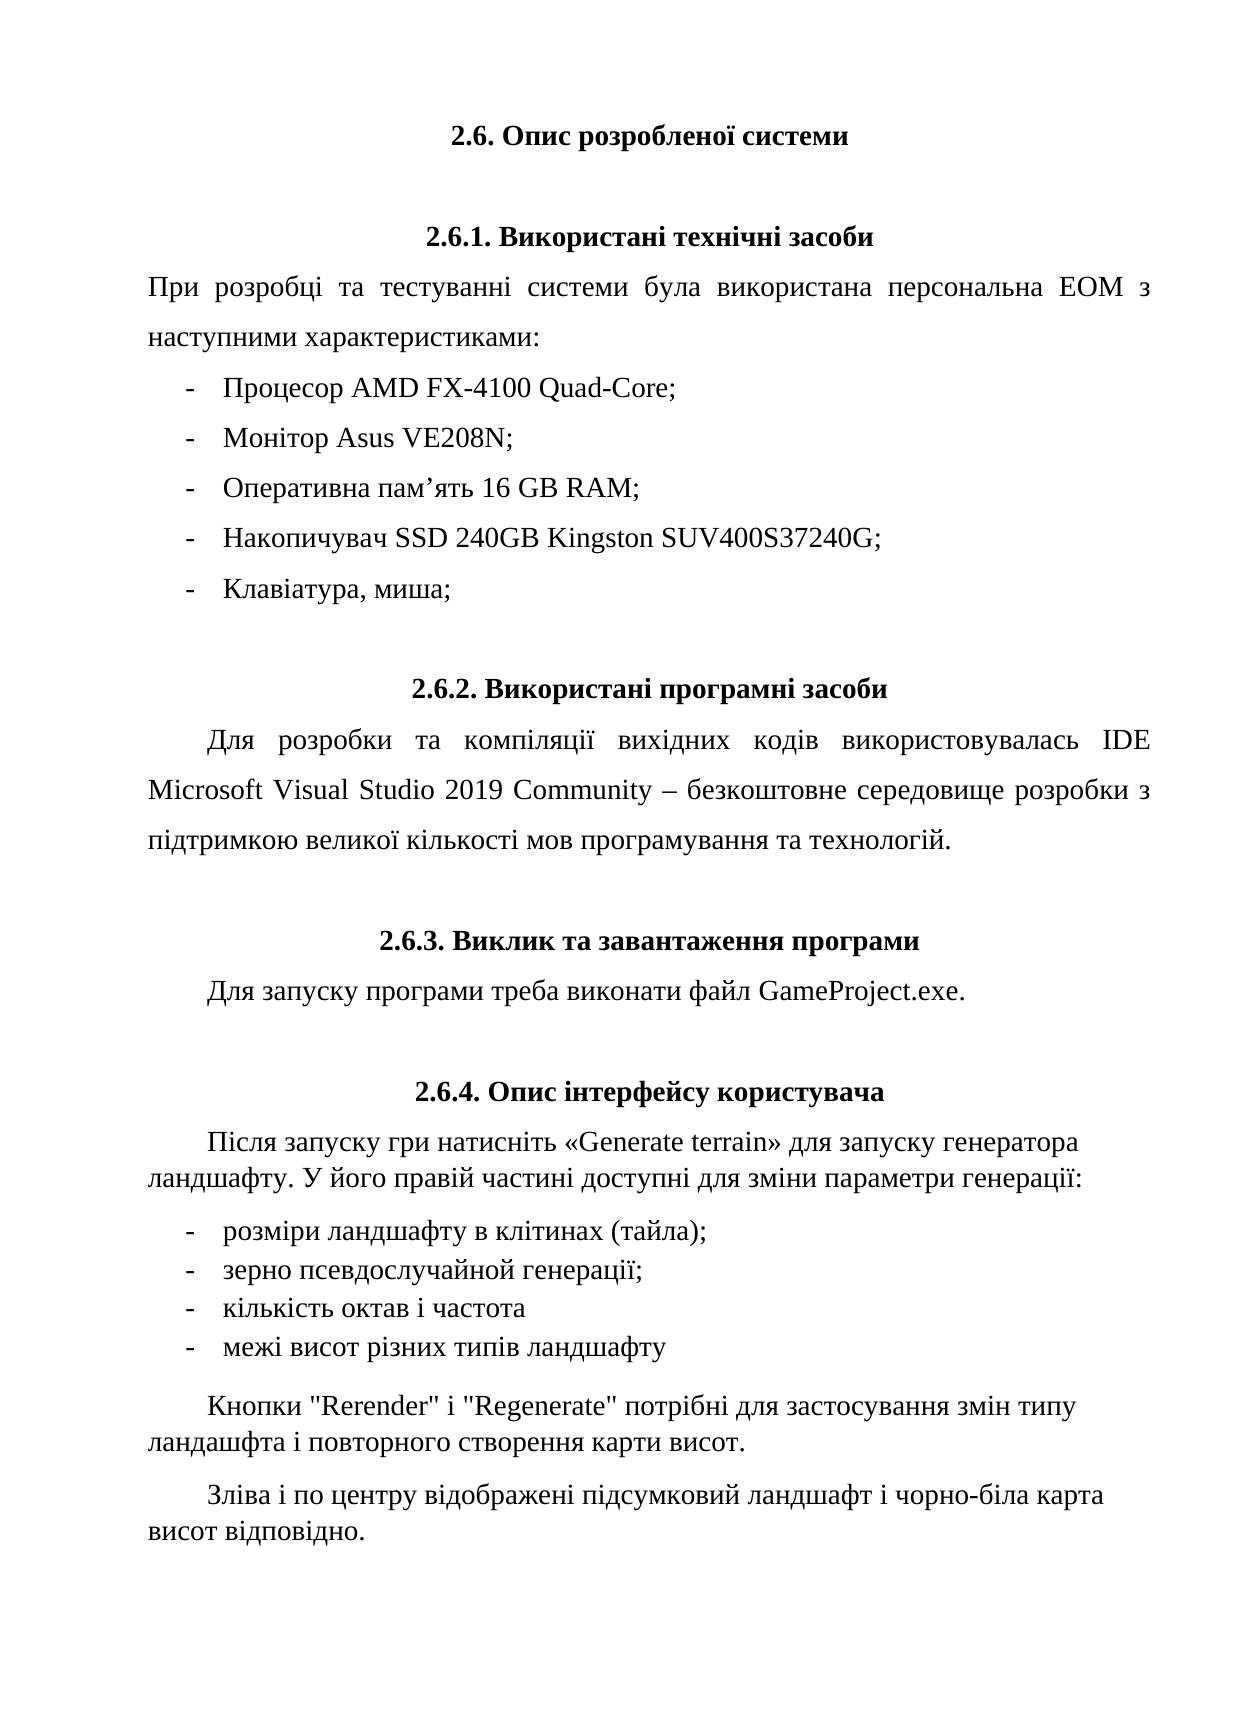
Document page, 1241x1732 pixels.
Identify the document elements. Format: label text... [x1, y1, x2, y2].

text Зліва і по центру відображені підсумковий ландшафт і чорно-біла карта висот відповідно. [148, 1477, 1152, 1547]
text Після запуску гри натисніть «Generate terrain» для запуску генератора ландшафту. У його правій частині доступні для зміни параметри генерації: [148, 1124, 1152, 1194]
list кількість октав і частота [185, 1290, 1152, 1324]
list Монітор Asus VE208N; [185, 420, 1152, 453]
text Для запуску програми треба виконати файл GameProject.exe. [148, 973, 1152, 1007]
list межі висот різних типів ландшафту [185, 1329, 1152, 1362]
text 2.6.3. Виклик та завантаження програми [148, 923, 1152, 957]
list Оперативна пам’ять 16 GB RAM; [185, 470, 1152, 504]
list Накопичувач SSD 240GB Kingston SUV400S37240G; [185, 521, 1152, 554]
text 2.6.1. Використані технічні засоби [148, 219, 1152, 252]
list Клавіатура, миша; [185, 571, 1152, 604]
list зерно псевдослучайной генерації; [185, 1252, 1152, 1285]
list розміри ландшафту в клітинах (тайла); [185, 1213, 1152, 1247]
text При розробці та тестуванні системи була використана персональна ЕОМ з наступними характеристиками: [148, 269, 1152, 353]
text 2.6.2. Використані програмні засоби [148, 672, 1152, 705]
text 2.6.4. Опис інтерфейсу користувача [148, 1074, 1152, 1108]
list Процесор AMD FX-4100 Quad-Core; [185, 370, 1152, 403]
text 2.6. Опис розробленої системи [148, 118, 1152, 152]
text Кнопки "Rerender" і "Regenerate" потрібні для застосування змін типу ландашфта і повторного створення карти висот. [148, 1388, 1152, 1458]
text Для розробки та компіляції вихідних кодів використовувалась IDE Microsoft Visual Studio 2019 Community – безкоштовне середовище розробки з підтримкою великої кількості мов програмування та технологій. [148, 722, 1152, 856]
